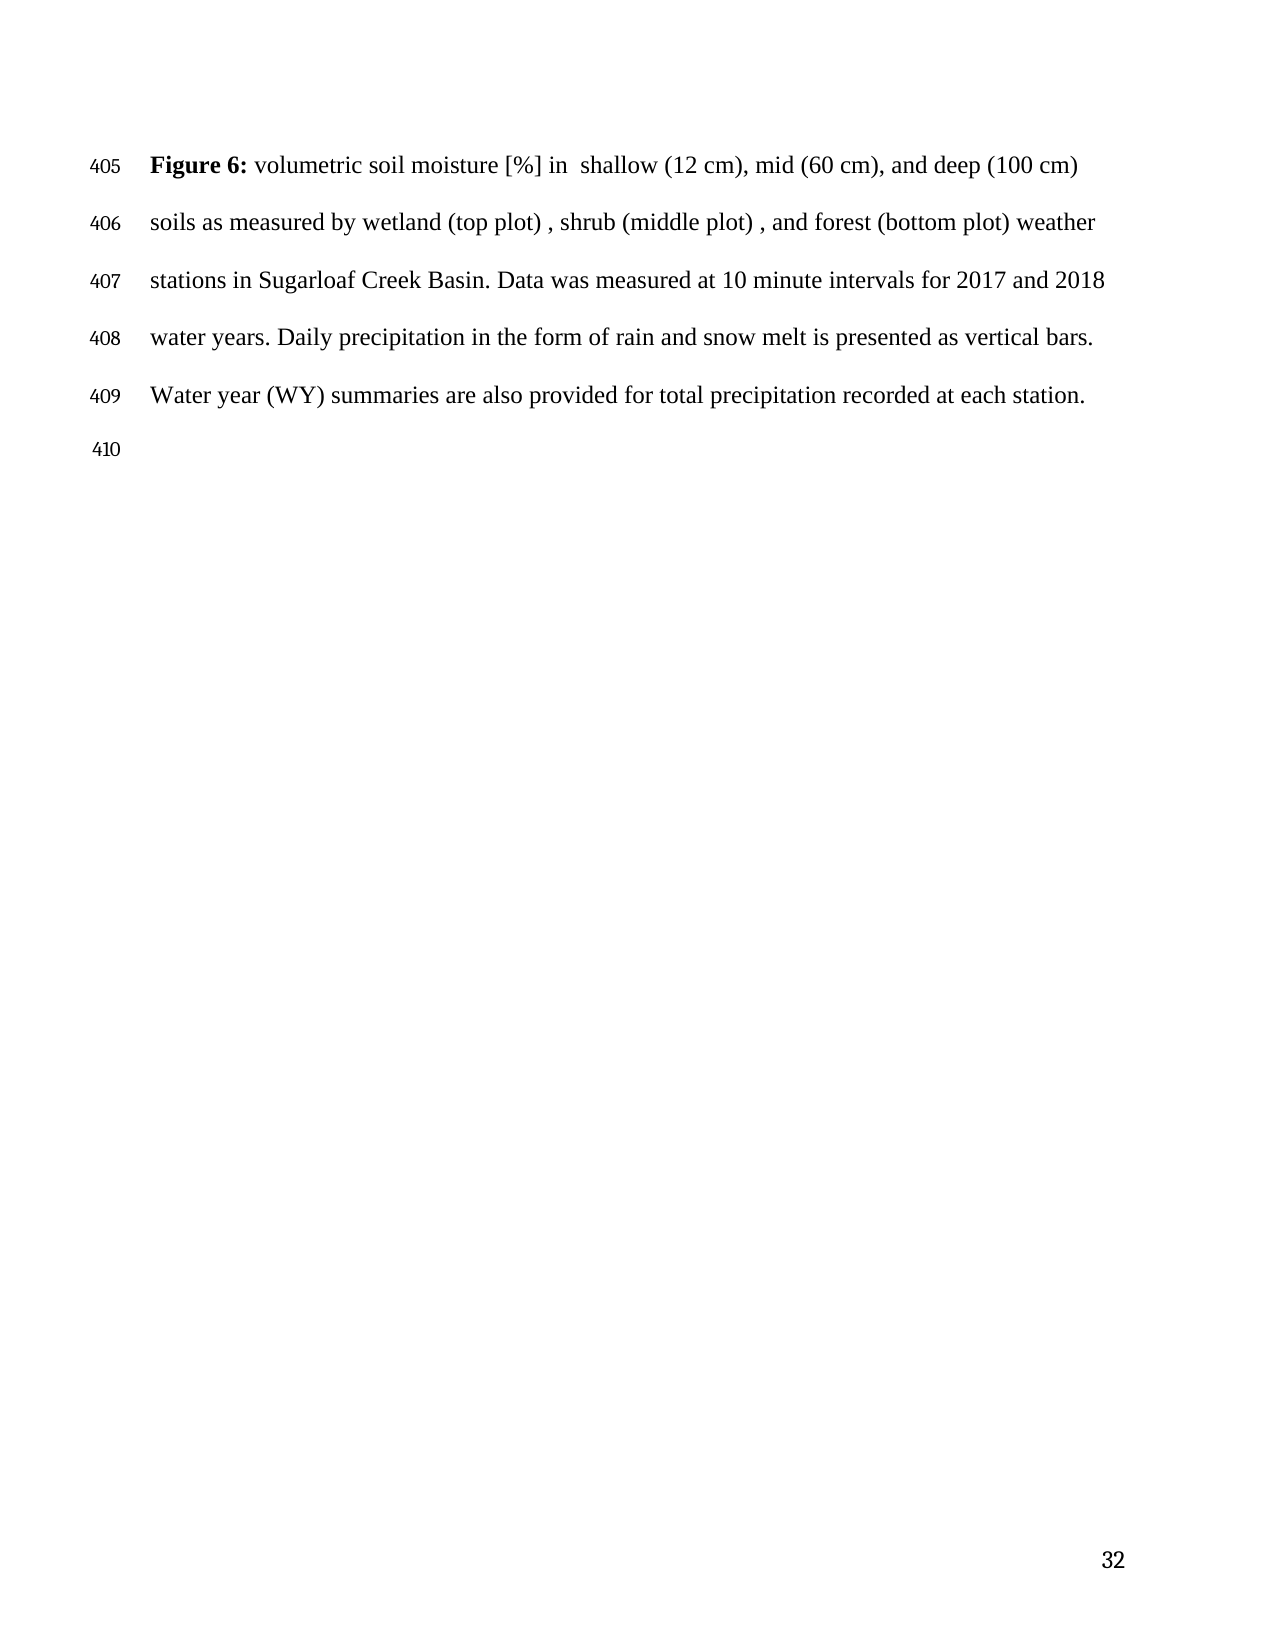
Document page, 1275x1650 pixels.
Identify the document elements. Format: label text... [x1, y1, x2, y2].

text Figure 6: volumetric soil moisture [%] in shallow (12 cm), mid (60 cm), and deep (100 cm) soils as measured by wetland (top plot) , shrub (middle plot) , and forest (bottom plot) weather stations in Sugarloaf Creek Basin. Data was measured at 10 minute intervals for 2017 and 2018 water years. Daily precipitation in the form of rain and snow melt is presented as vertical bars. Water year (WY) summaries are also provided for total precipitation recorded at each station. [150, 150, 1125, 409]
